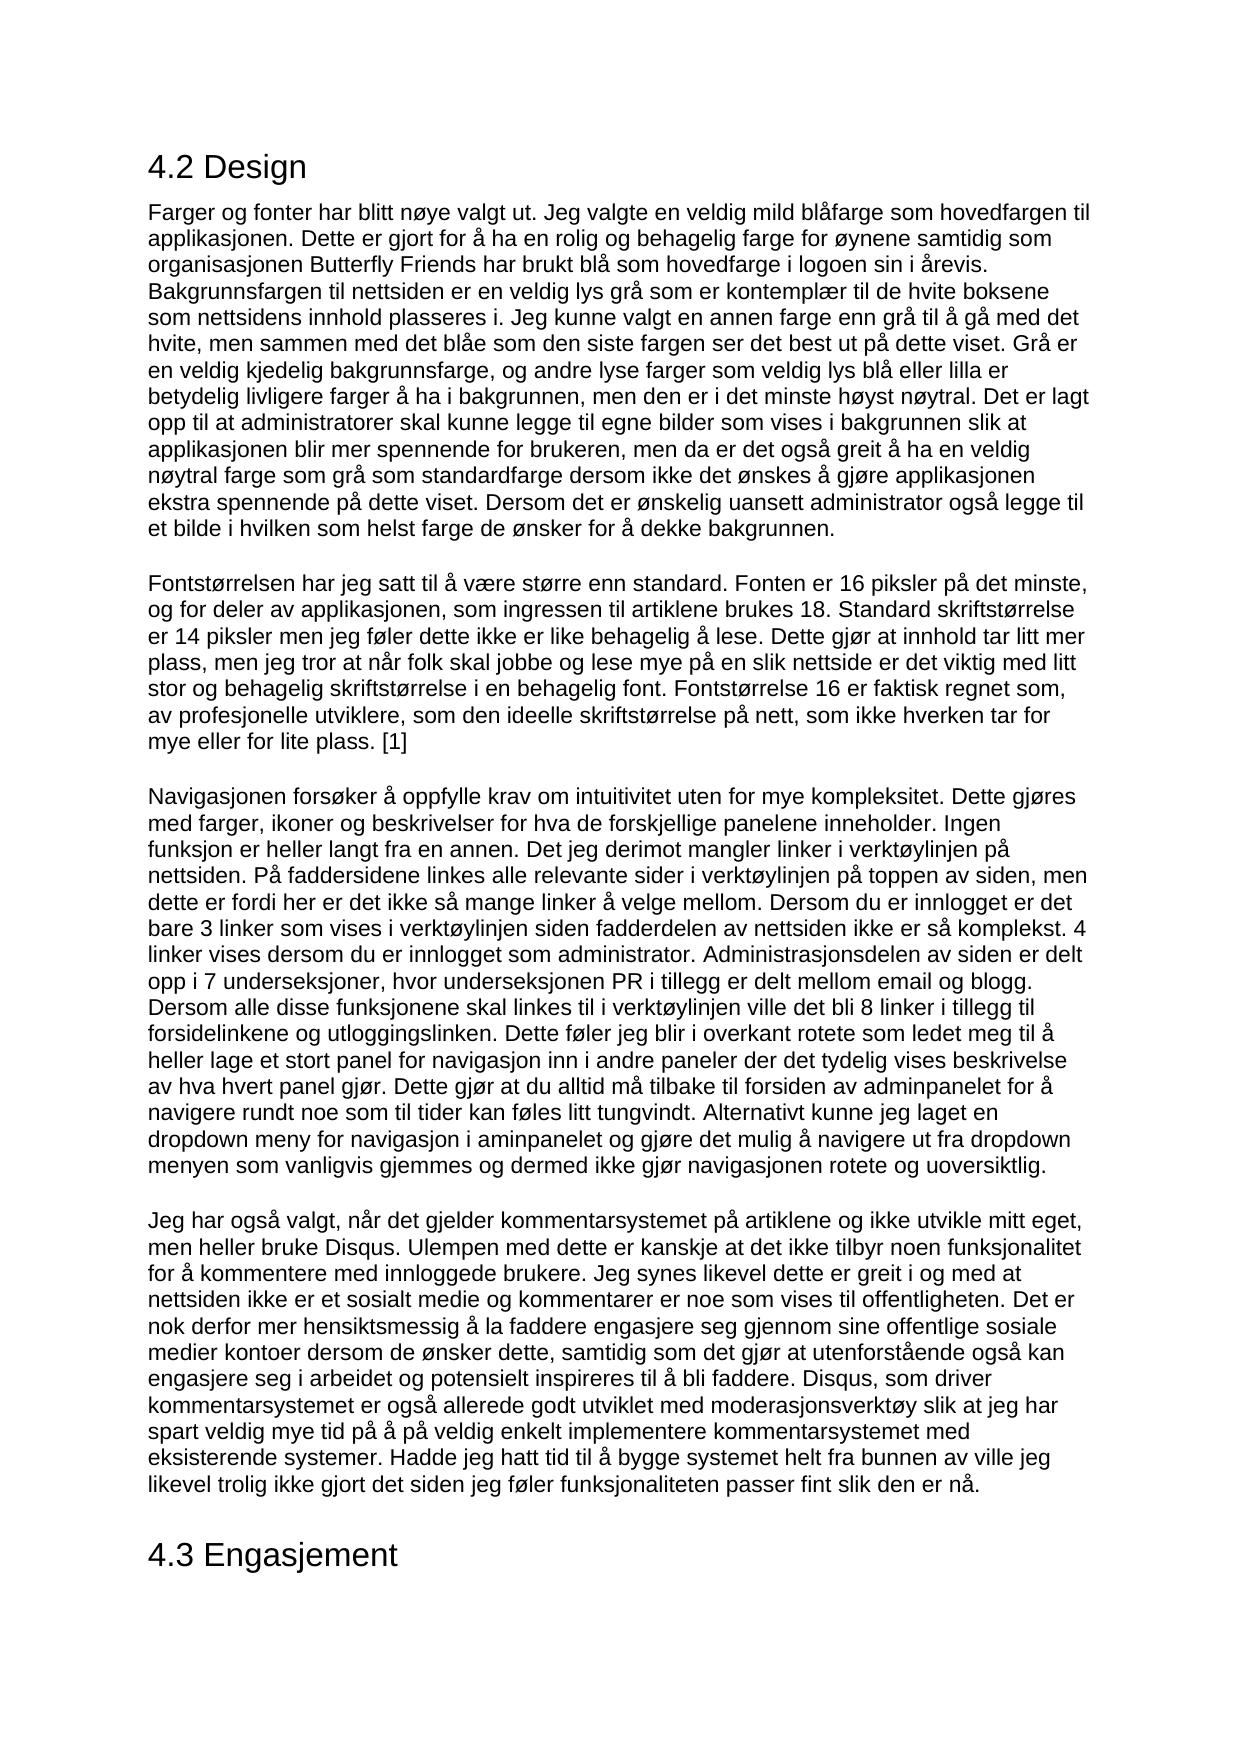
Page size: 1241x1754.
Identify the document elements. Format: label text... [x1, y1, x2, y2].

text Fontstørrelsen har jeg satt til å være større enn standard. Fonten er 16 piksler på det minste, og for deler av applikasjonen, som ingressen til artiklene brukes 18. Standard skriftstørrelse er 14 piksler men jeg føler dette ikke er like behagelig å lese. Dette gjør at innhold tar litt mer plass, men jeg tror at når folk skal jobbe og lese mye på en slik nettside er det viktig med litt stor og behagelig skriftstørrelse i en behagelig font. Fontstørrelse 16 er faktisk regnet som, av profesjonelle utviklere, som den ideelle skriftstørrelse på nett, som ikke hverken tar for mye eller for lite plass. [1] [148, 570, 1093, 754]
text Navigasjonen forsøker å oppfylle krav om intuitivitet uten for mye kompleksitet. Dette gjøres med farger, ikoner og beskrivelser for hva de forskjellige panelene inneholder. Ingen funksjon er heller langt fra en annen. Det jeg derimot mangler linker i verktøylinjen på nettsiden. På faddersidene linkes alle relevante sider i verktøylinjen på toppen av siden, men dette er fordi her er det ikke så mange linker å velge mellom. Dersom du er innlogget er det bare 3 linker som vises i verktøylinjen siden fadderdelen av nettsiden ikke er så komplekst. 4 linker vises dersom du er innlogget som administrator. Administrasjonsdelen av siden er delt opp i 7 underseksjoner, hvor underseksjonen PR i tillegg er delt mellom email og blogg. Dersom alle disse funksjonene skal linkes til i verktøylinjen ville det bli 8 linker i tillegg til forsidelinkene og utloggingslinken. Dette føler jeg blir i overkant rotete som ledet meg til å heller lage et stort panel for navigasjon inn i andre paneler der det tydelig vises beskrivelse av hva hvert panel gjør. Dette gjør at du alltid må tilbake til forsiden av adminpanelet for å navigere rundt noe som til tider kan føles litt tungvindt. Alternativt kunne jeg laget en dropdown meny for navigasjon i aminpanelet og gjøre det mulig å navigere ut fra dropdown menyen som vanligvis gjemmes og dermed ikke gjør navigasjonen rotete og uoversiktlig. [148, 783, 1093, 1178]
text 4.2 Design [148, 148, 1093, 186]
text Farger og fonter har blitt nøye valgt ut. Jeg valgte en veldig mild blåfarge som hovedfargen til applikasjonen. Dette er gjort for å ha en rolig og behagelig farge for øynene samtidig som organisasjonen Butterfly Friends har brukt blå som hovedfarge i logoen sin i årevis. Bakgrunnsfargen til nettsiden er en veldig lys grå som er kontemplær til de hvite boksene som nettsidens innhold plasseres i. Jeg kunne valgt en annen farge enn grå til å gå med det hvite, men sammen med det blåe som den siste fargen ser det best ut på dette viset. Grå er en veldig kjedelig bakgrunnsfarge, og andre lyse farger som veldig lys blå eller lilla er betydelig livligere farger å ha i bakgrunnen, men den er i det minste høyst nøytral. Det er lagt opp til at administratorer skal kunne legge til egne bilder som vises i bakgrunnen slik at applikasjonen blir mer spennende for brukeren, men da er det også greit å ha en veldig nøytral farge som grå som standardfarge dersom ikke det ønskes å gjøre applikasjonen ekstra spennende på dette viset. Dersom det er ønskelig uansett administrator også legge til et bilde i hvilken som helst farge de ønsker for å dekke bakgrunnen. [148, 198, 1093, 541]
text 4.3 Engasjement [148, 1534, 1093, 1573]
text Jeg har også valgt, når det gjelder kommentarsystemet på artiklene og ikke utvikle mitt eget, men heller bruke Disqus. Ulempen med dette er kanskje at det ikke tilbyr noen funksjonalitet for å kommentere med innloggede brukere. Jeg synes likevel dette er greit i og med at nettsiden ikke er et sosialt medie og kommentarer er noe som vises til offentligheten. Det er nok derfor mer hensiktsmessig å la faddere engasjere seg gjennom sine offentlige sosiale medier kontoer dersom de ønsker dette, samtidig som det gjør at utenforstående også kan engasjere seg i arbeidet og potensielt inspireres til å bli faddere. Disqus, som driver kommentarsystemet er også allerede godt utviklet med moderasjonsverktøy slik at jeg har spart veldig mye tid på å på veldig enkelt implementere kommentarsystemet med eksisterende systemer. Hadde jeg hatt tid til å bygge systemet helt fra bunnen av ville jeg likevel trolig ikke gjort det siden jeg føler funksjonaliteten passer fint slik den er nå. [148, 1207, 1093, 1497]
